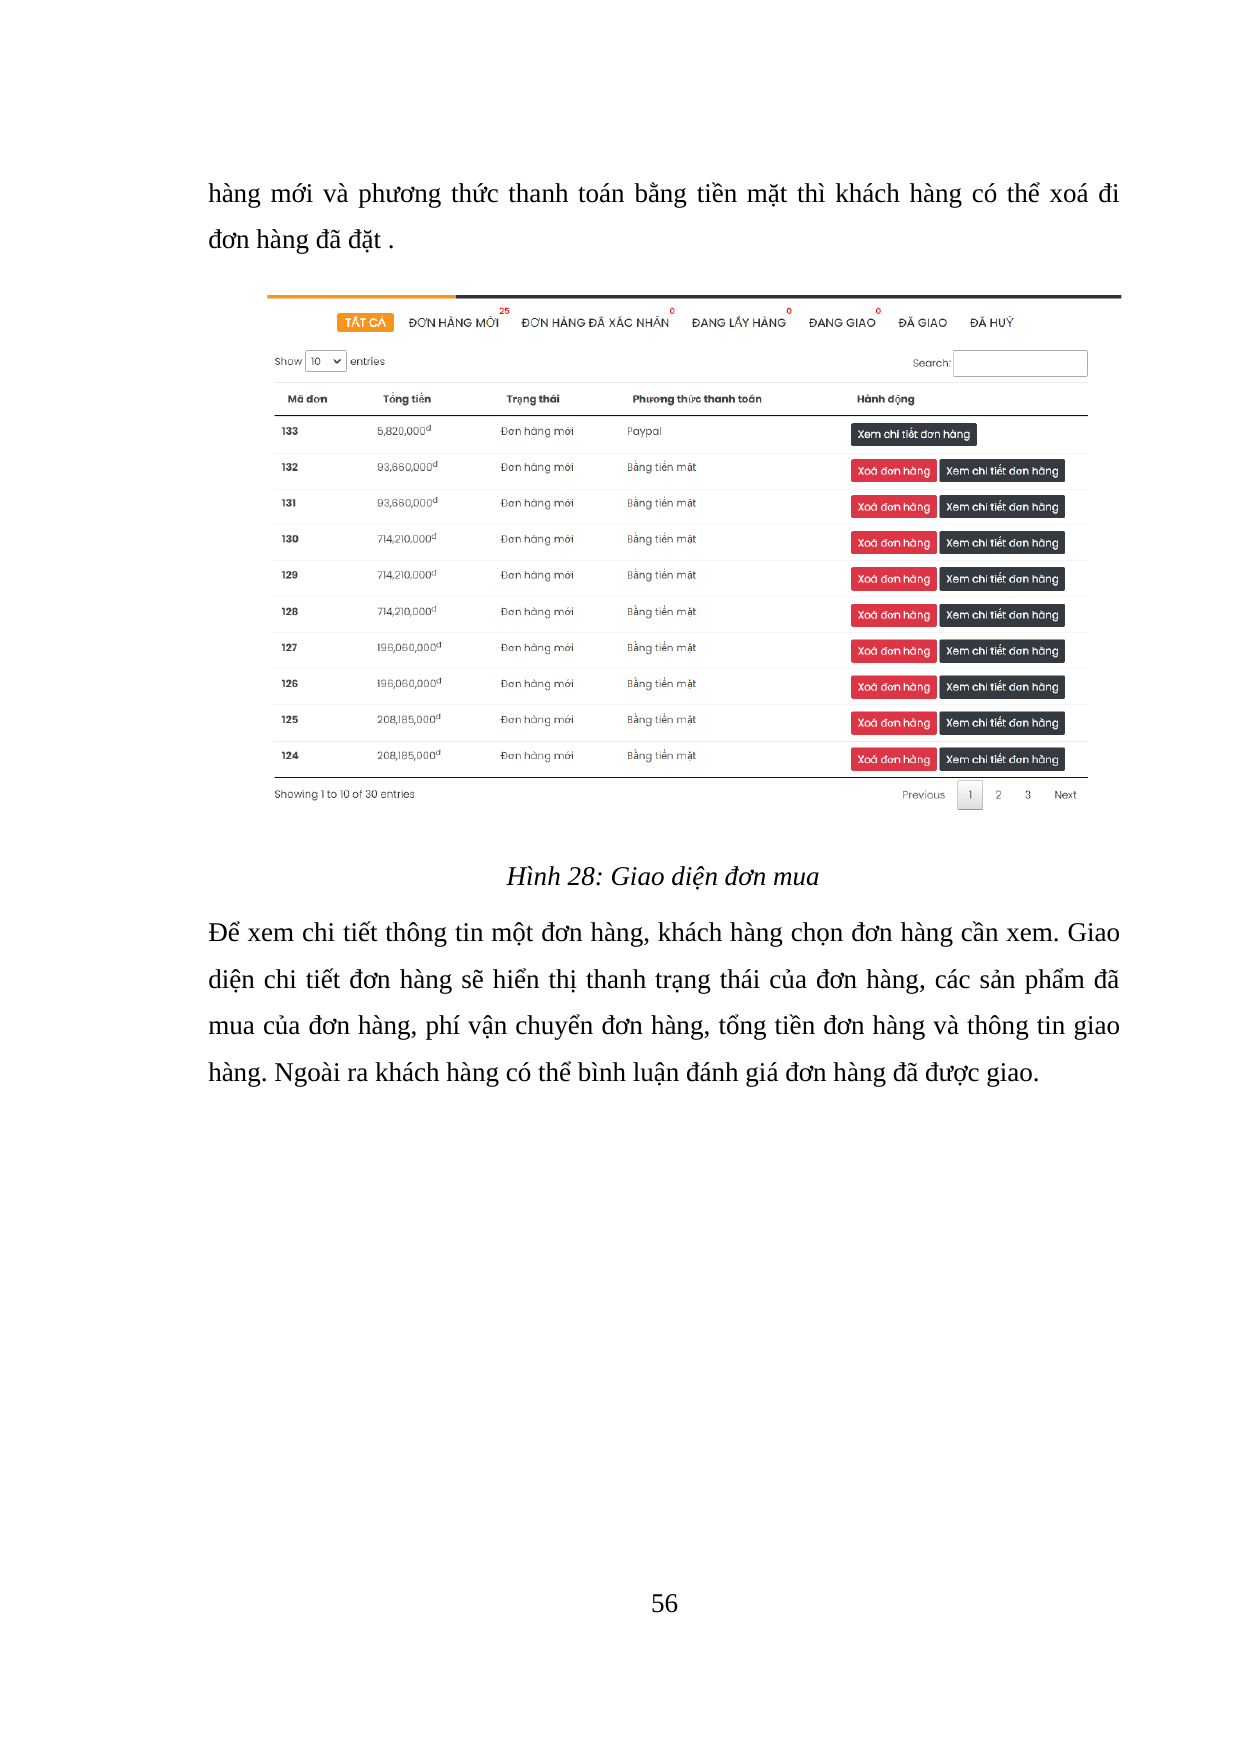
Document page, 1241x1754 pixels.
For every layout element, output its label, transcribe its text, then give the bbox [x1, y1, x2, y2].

text Để xem chi tiết thông tin một đơn hàng, khách hàng chọn đơn hàng cần xem. Giao diện chi tiết đơn hàng sẽ hiển thị thanh trạng thái của đơn hàng, các sản phẩm đã mua của đơn hàng, phí vận chuyển đơn hàng, tổng tiền đơn hàng và thông tin giao hàng. Ngoài ra khách hàng có thể bình luận đánh giá đơn hàng đã được giao. [208, 916, 1121, 1087]
picture [267, 295, 1122, 816]
text Hình 28: Giao diện đơn mua [207, 860, 1121, 891]
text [208, 177, 1121, 255]
